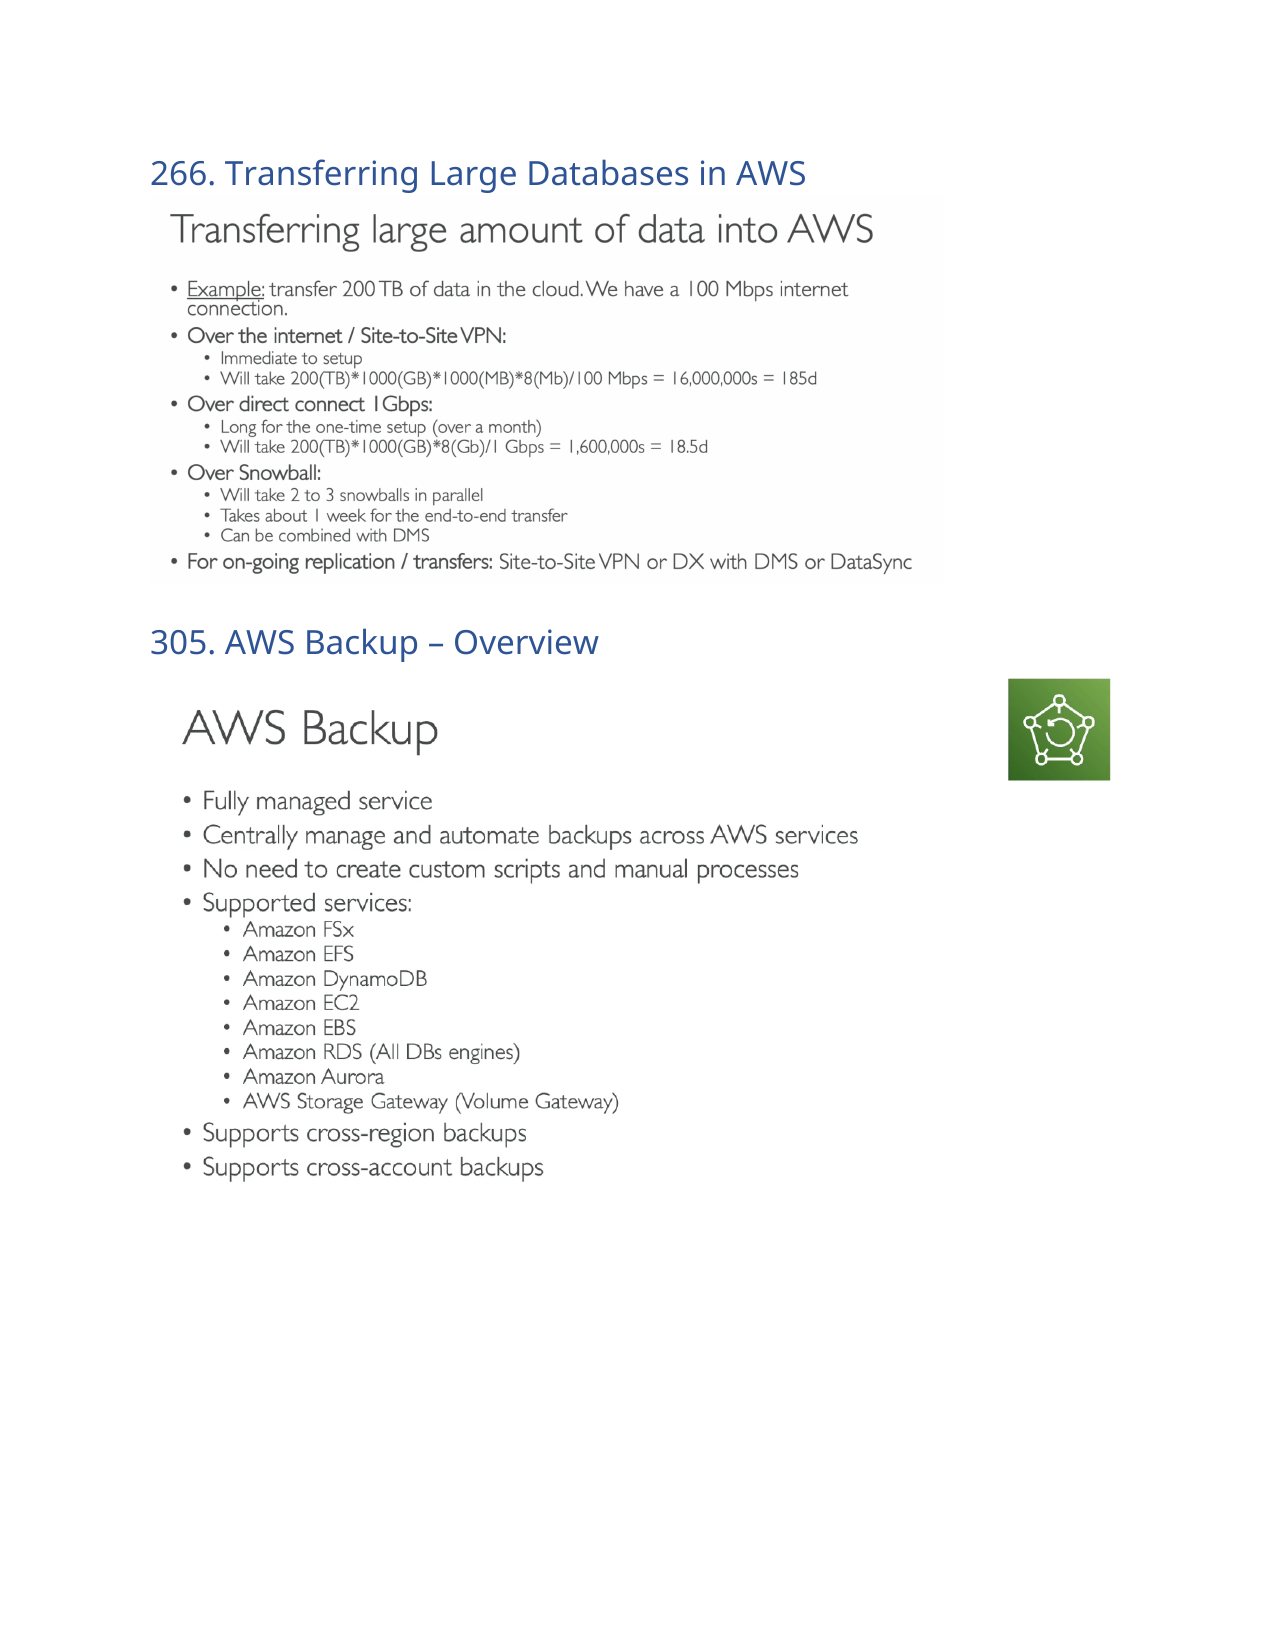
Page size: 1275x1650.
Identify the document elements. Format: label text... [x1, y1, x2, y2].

picture [150, 195, 946, 584]
subtitle 305. AWS Backup – Overview [150, 618, 1125, 663]
picture [150, 663, 1125, 1196]
